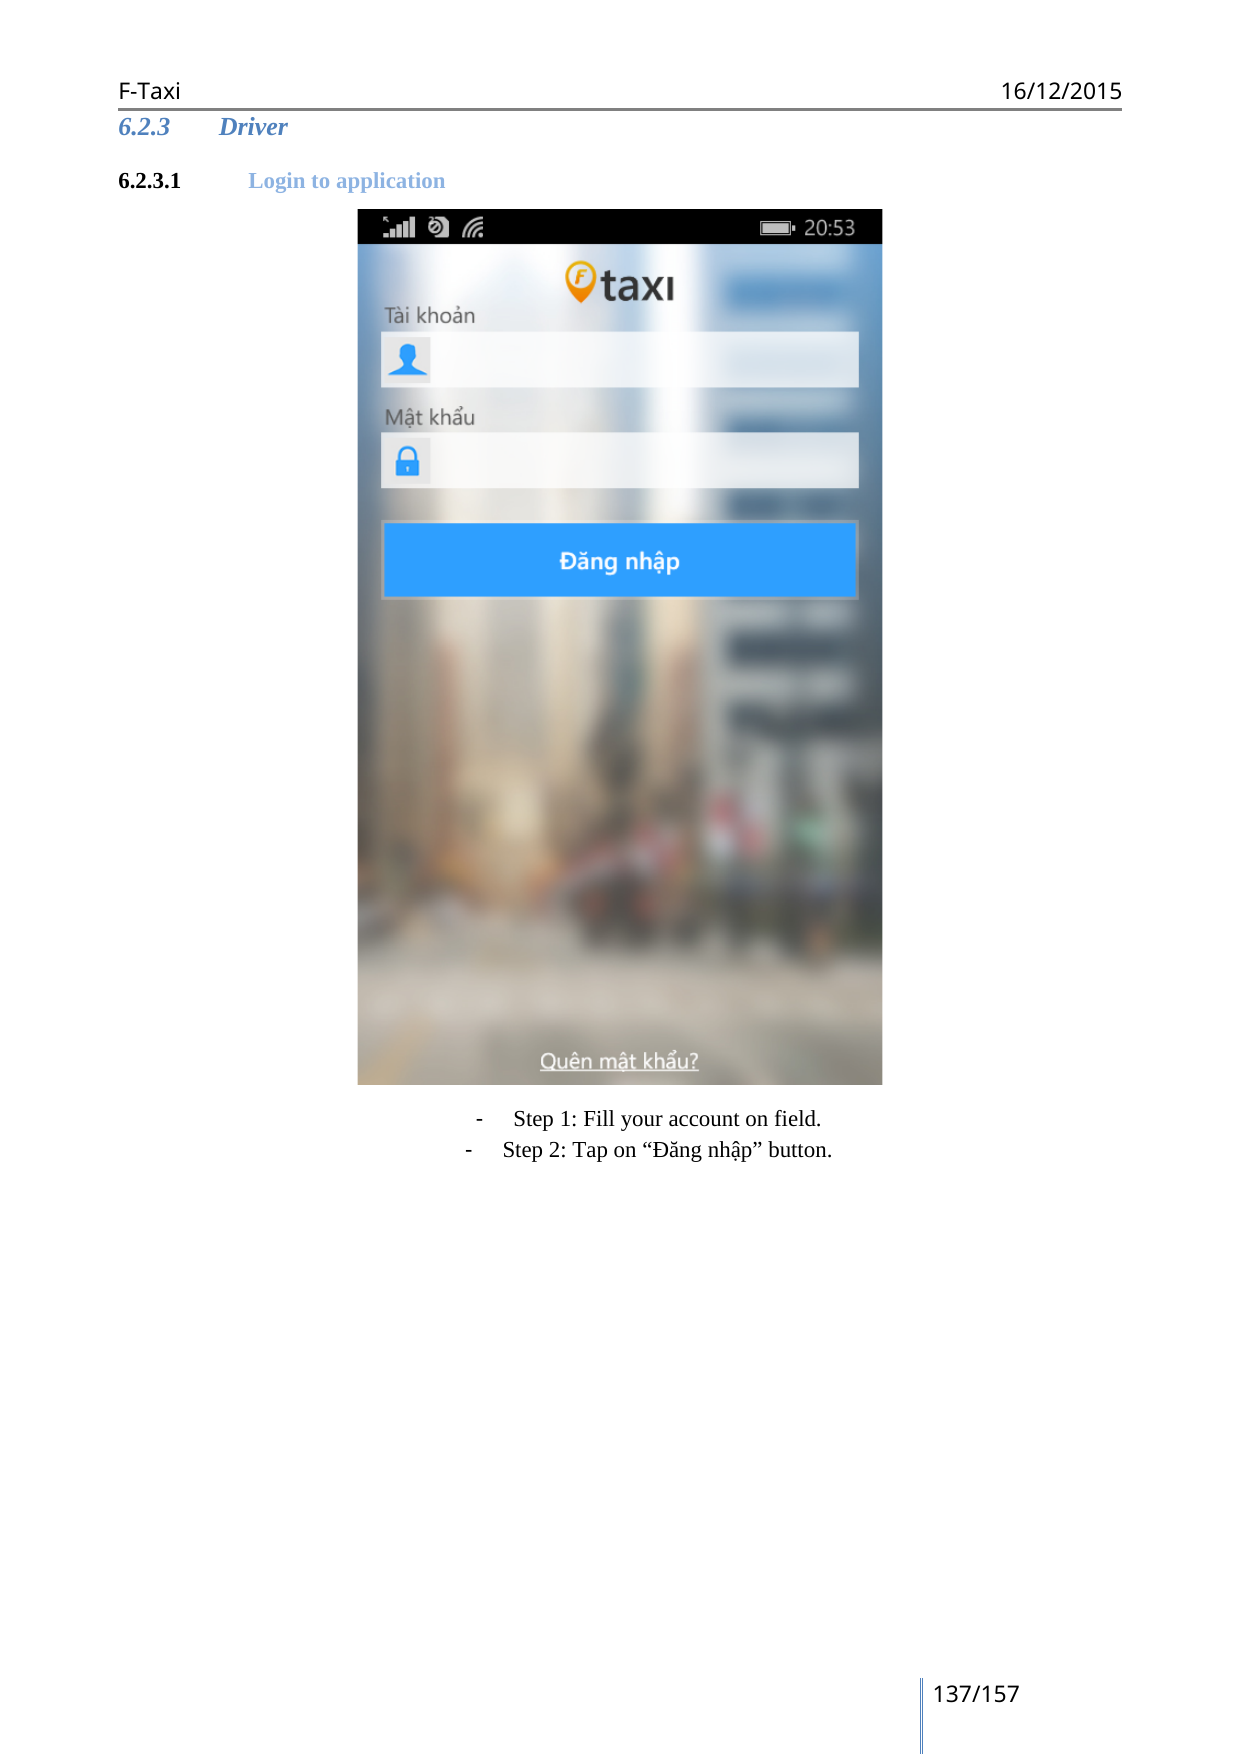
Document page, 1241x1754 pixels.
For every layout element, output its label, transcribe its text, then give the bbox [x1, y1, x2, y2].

subtitle Driver [118, 111, 1122, 141]
list Step 1: Fill your account on field. [175, 1102, 1122, 1133]
list Step 2: Tap on “Đăng nhập” button. [175, 1133, 1122, 1164]
subtitle Login to application [118, 167, 1122, 193]
picture [357, 209, 883, 1085]
